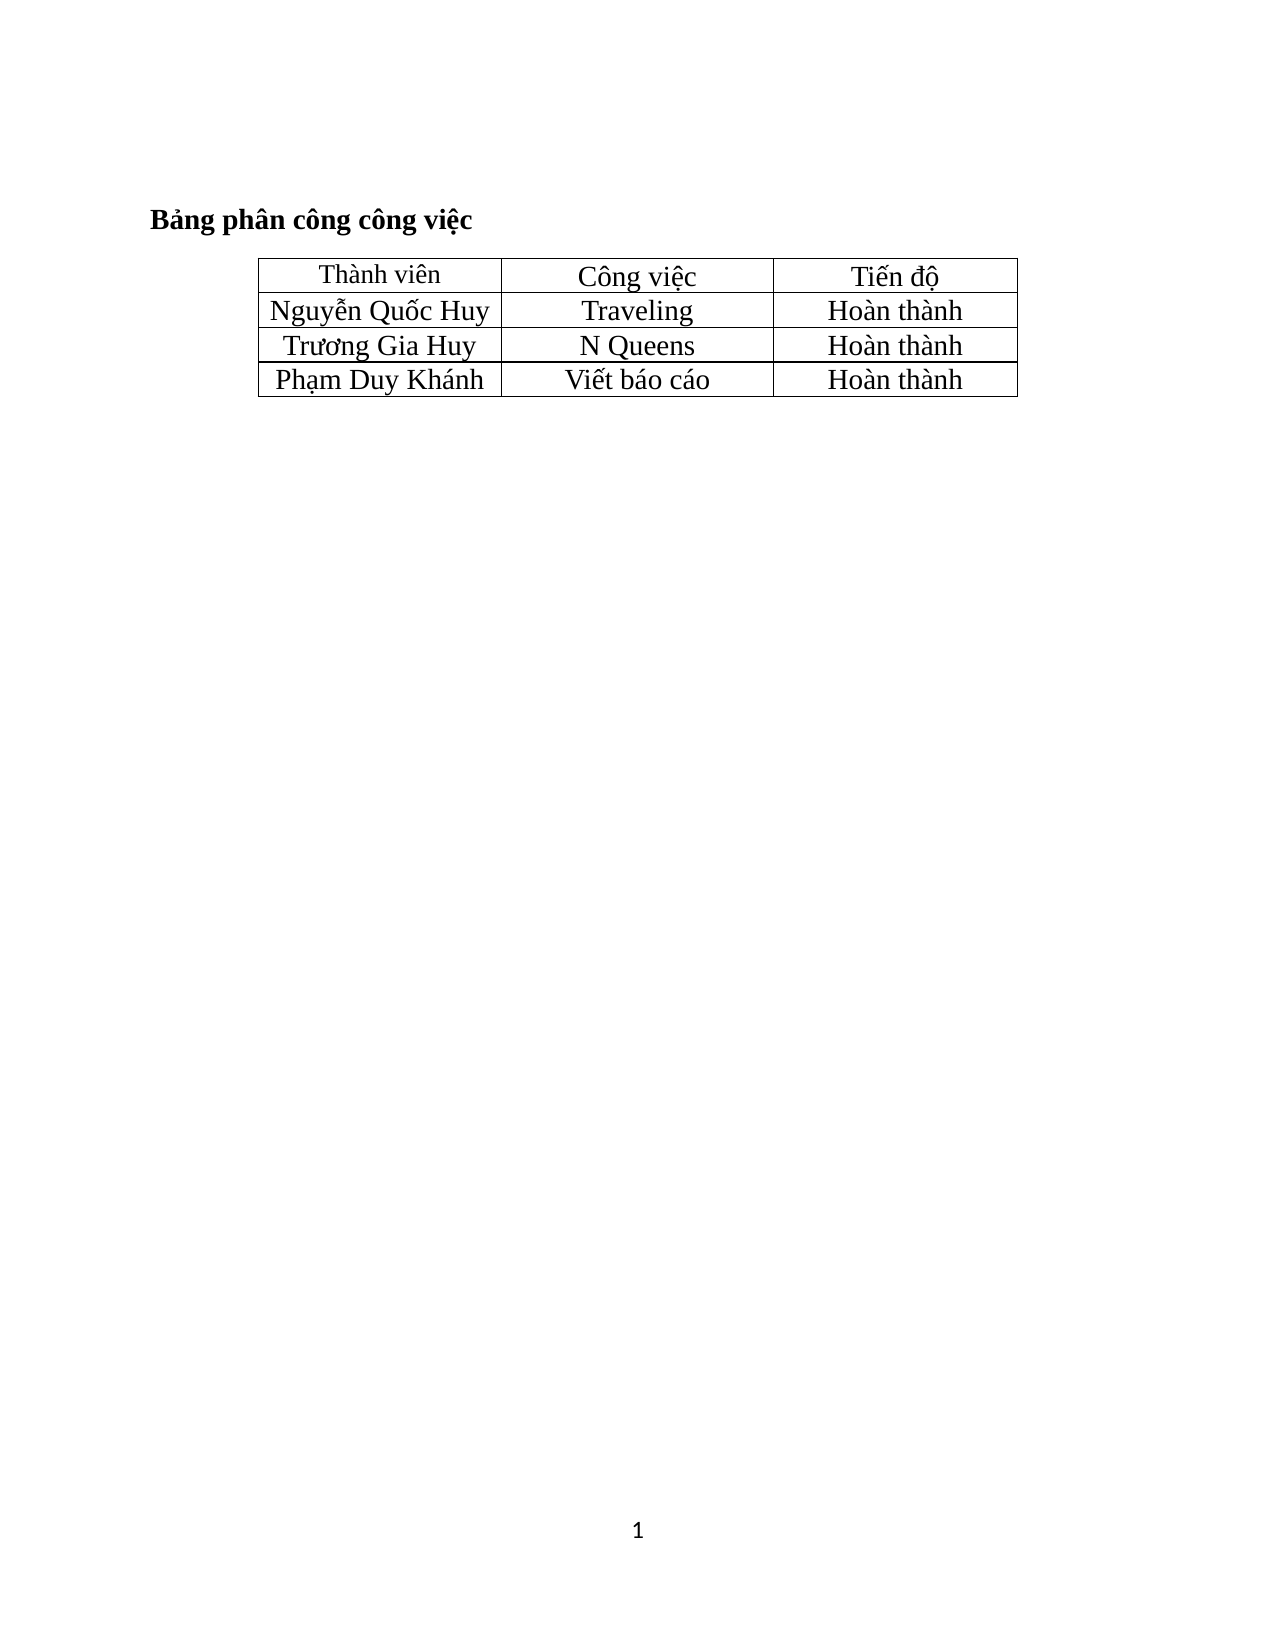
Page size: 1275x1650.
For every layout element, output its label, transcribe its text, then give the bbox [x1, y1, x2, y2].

table_cell Phạm Duy Khánh [259, 363, 501, 396]
table_cell Traveling [502, 293, 773, 327]
table_header Công việc [502, 259, 773, 292]
table_cell Hoàn thành [774, 363, 1017, 396]
table_cell Hoàn thành [774, 293, 1017, 327]
table_cell Trương Gia Huy [259, 328, 501, 361]
table_header Thành viên [259, 259, 501, 292]
table_cell Hoàn thành [774, 328, 1017, 361]
table_cell Viết báo cáo [502, 363, 773, 396]
table_cell Nguyễn Quốc Huy [259, 293, 501, 327]
table_cell N Queens [502, 328, 773, 361]
table_header Tiến độ [774, 259, 1017, 292]
text Bảng phân công công việc [150, 202, 1125, 236]
